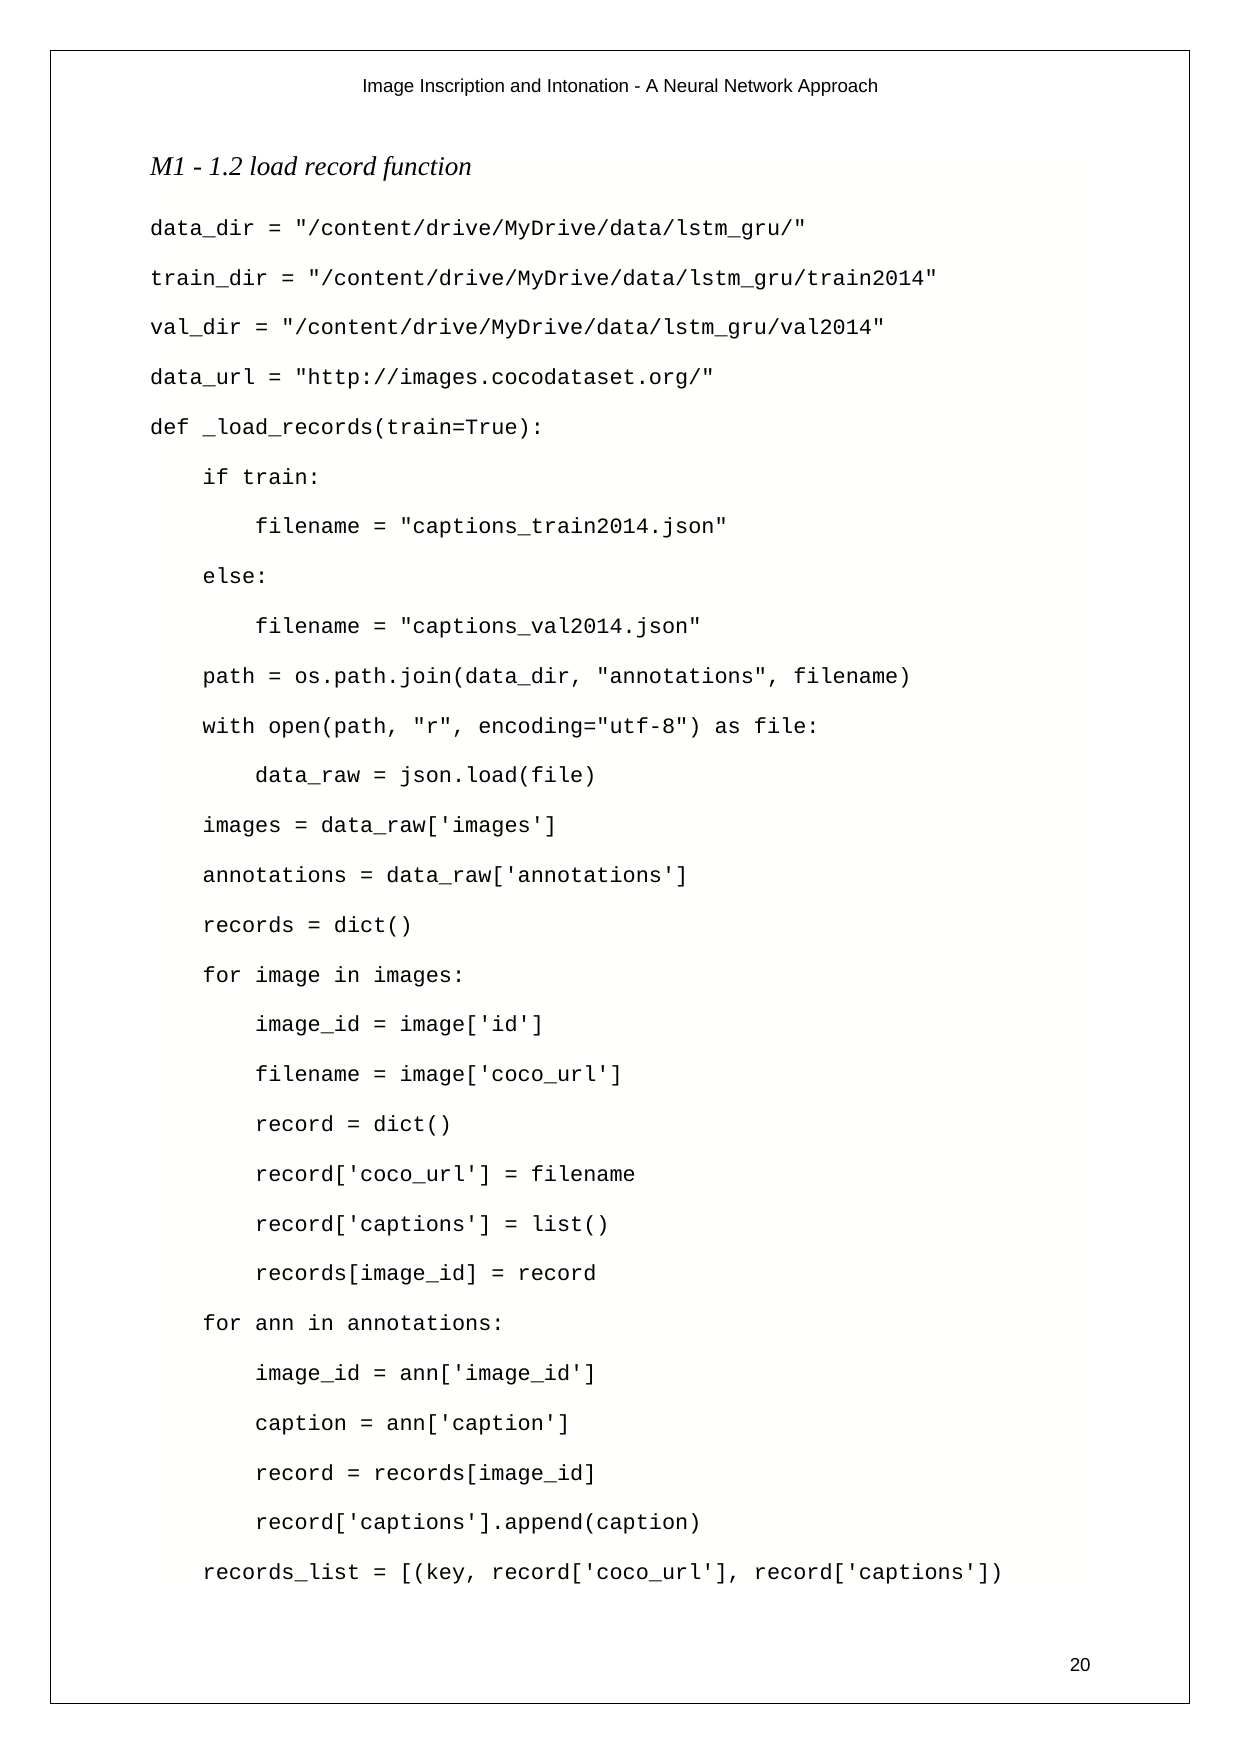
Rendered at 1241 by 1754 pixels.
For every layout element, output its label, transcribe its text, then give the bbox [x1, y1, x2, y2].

text record['captions'] = list() [150, 1213, 1090, 1238]
text images = data_raw['images'] [150, 814, 1090, 839]
text records[image_id] = record [150, 1263, 1090, 1287]
text train_dir = "/content/drive/MyDrive/data/lstm_gru/train2014" [150, 267, 1090, 292]
text filename = "captions_val2014.json" [150, 615, 1090, 640]
text for ann in annotations: [150, 1312, 1090, 1337]
text val_dir = "/content/drive/MyDrive/data/lstm_gru/val2014" [150, 317, 1090, 341]
text path = os.path.join(data_dir, "annotations", filename) [150, 665, 1090, 690]
text record = records[image_id] [150, 1462, 1090, 1487]
text image_id = image['id'] [150, 1014, 1090, 1038]
text records = dict() [150, 914, 1090, 939]
text record['captions'].append(caption) [150, 1512, 1090, 1536]
text image_id = ann['image_id'] [150, 1362, 1090, 1387]
text caption = ann['caption'] [150, 1412, 1090, 1437]
text if train: [150, 466, 1090, 491]
text data_dir = "/content/drive/MyDrive/data/lstm_gru/" [150, 217, 1090, 242]
text data_url = "http://images.cocodataset.org/" [150, 366, 1090, 391]
text filename = "captions_train2014.json" [150, 516, 1090, 541]
text records_list = [(key, record['coco_url'], record['captions']) [150, 1561, 1090, 1586]
text record = dict() [150, 1113, 1090, 1138]
text with open(path, "r", encoding="utf-8") as file: [150, 715, 1090, 740]
text def _load_records(train=True): [150, 416, 1090, 441]
text data_raw = json.load(file) [150, 765, 1090, 789]
text else: [150, 566, 1090, 590]
text annotations = data_raw['annotations'] [150, 864, 1090, 889]
text record['coco_url'] = filename [150, 1163, 1090, 1188]
text filename = image['coco_url'] [150, 1063, 1090, 1088]
text M1 - 1.2 load record function [150, 150, 1090, 181]
text for image in images: [150, 964, 1090, 989]
